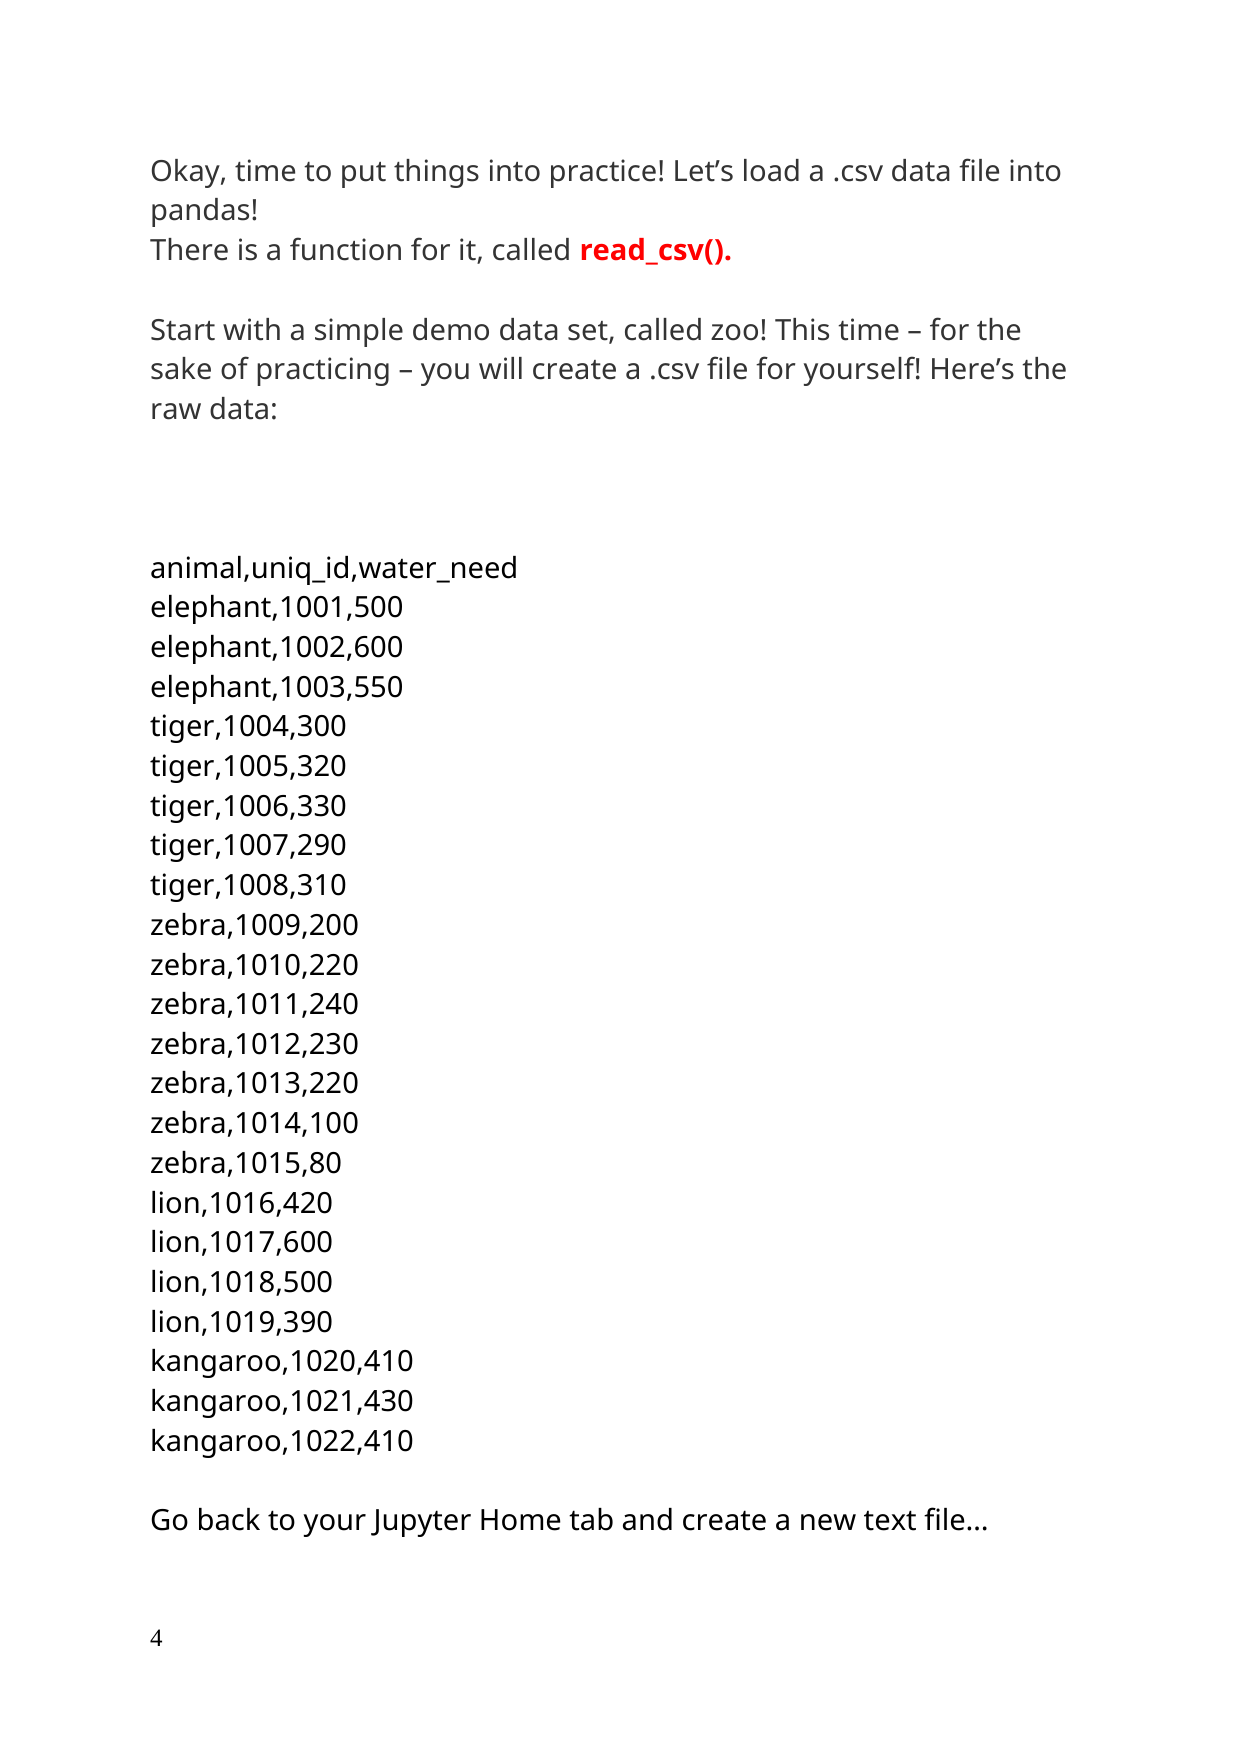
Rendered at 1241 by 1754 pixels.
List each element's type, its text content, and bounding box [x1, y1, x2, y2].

text animal,uniq_id,water_need [150, 547, 1090, 587]
text Okay, time to put things into practice! Let’s load a .csv data file into pandas! There is a function for it, called read_csv(). [258, 150, 1090, 269]
text lion,1018,500 [150, 1261, 1090, 1301]
text zebra,1009,200 [150, 904, 1090, 944]
text zebra,1011,240 [150, 983, 1090, 1023]
text zebra,1013,220 [150, 1063, 1090, 1102]
text elephant,1003,550 [150, 666, 1090, 706]
text lion,1019,390 [150, 1301, 1090, 1341]
text Start with a simple demo data set, called zoo! This time – for the sake of practicing – you will create a .csv file for yourself! Here’s the raw data: [150, 309, 1090, 428]
text kangaroo,1022,410 [150, 1420, 1090, 1460]
text kangaroo,1020,410 [150, 1341, 1090, 1380]
text Go back to your Jupyter Home tab and create a new text file… [150, 1499, 1090, 1539]
text kangaroo,1021,430 [150, 1380, 1090, 1420]
text tiger,1005,320 [150, 745, 1090, 785]
text tiger,1007,290 [150, 825, 1090, 864]
text lion,1016,420 [150, 1182, 1090, 1222]
text zebra,1014,100 [150, 1102, 1090, 1142]
text elephant,1001,500 [150, 587, 1090, 626]
text elephant,1002,600 [150, 626, 1090, 666]
text tiger,1008,310 [150, 864, 1090, 904]
text lion,1017,600 [150, 1222, 1090, 1261]
text zebra,1010,220 [150, 944, 1090, 983]
text tiger,1006,330 [150, 785, 1090, 825]
text zebra,1015,80 [150, 1142, 1090, 1182]
text tiger,1004,300 [150, 706, 1090, 745]
text zebra,1012,230 [150, 1023, 1090, 1063]
